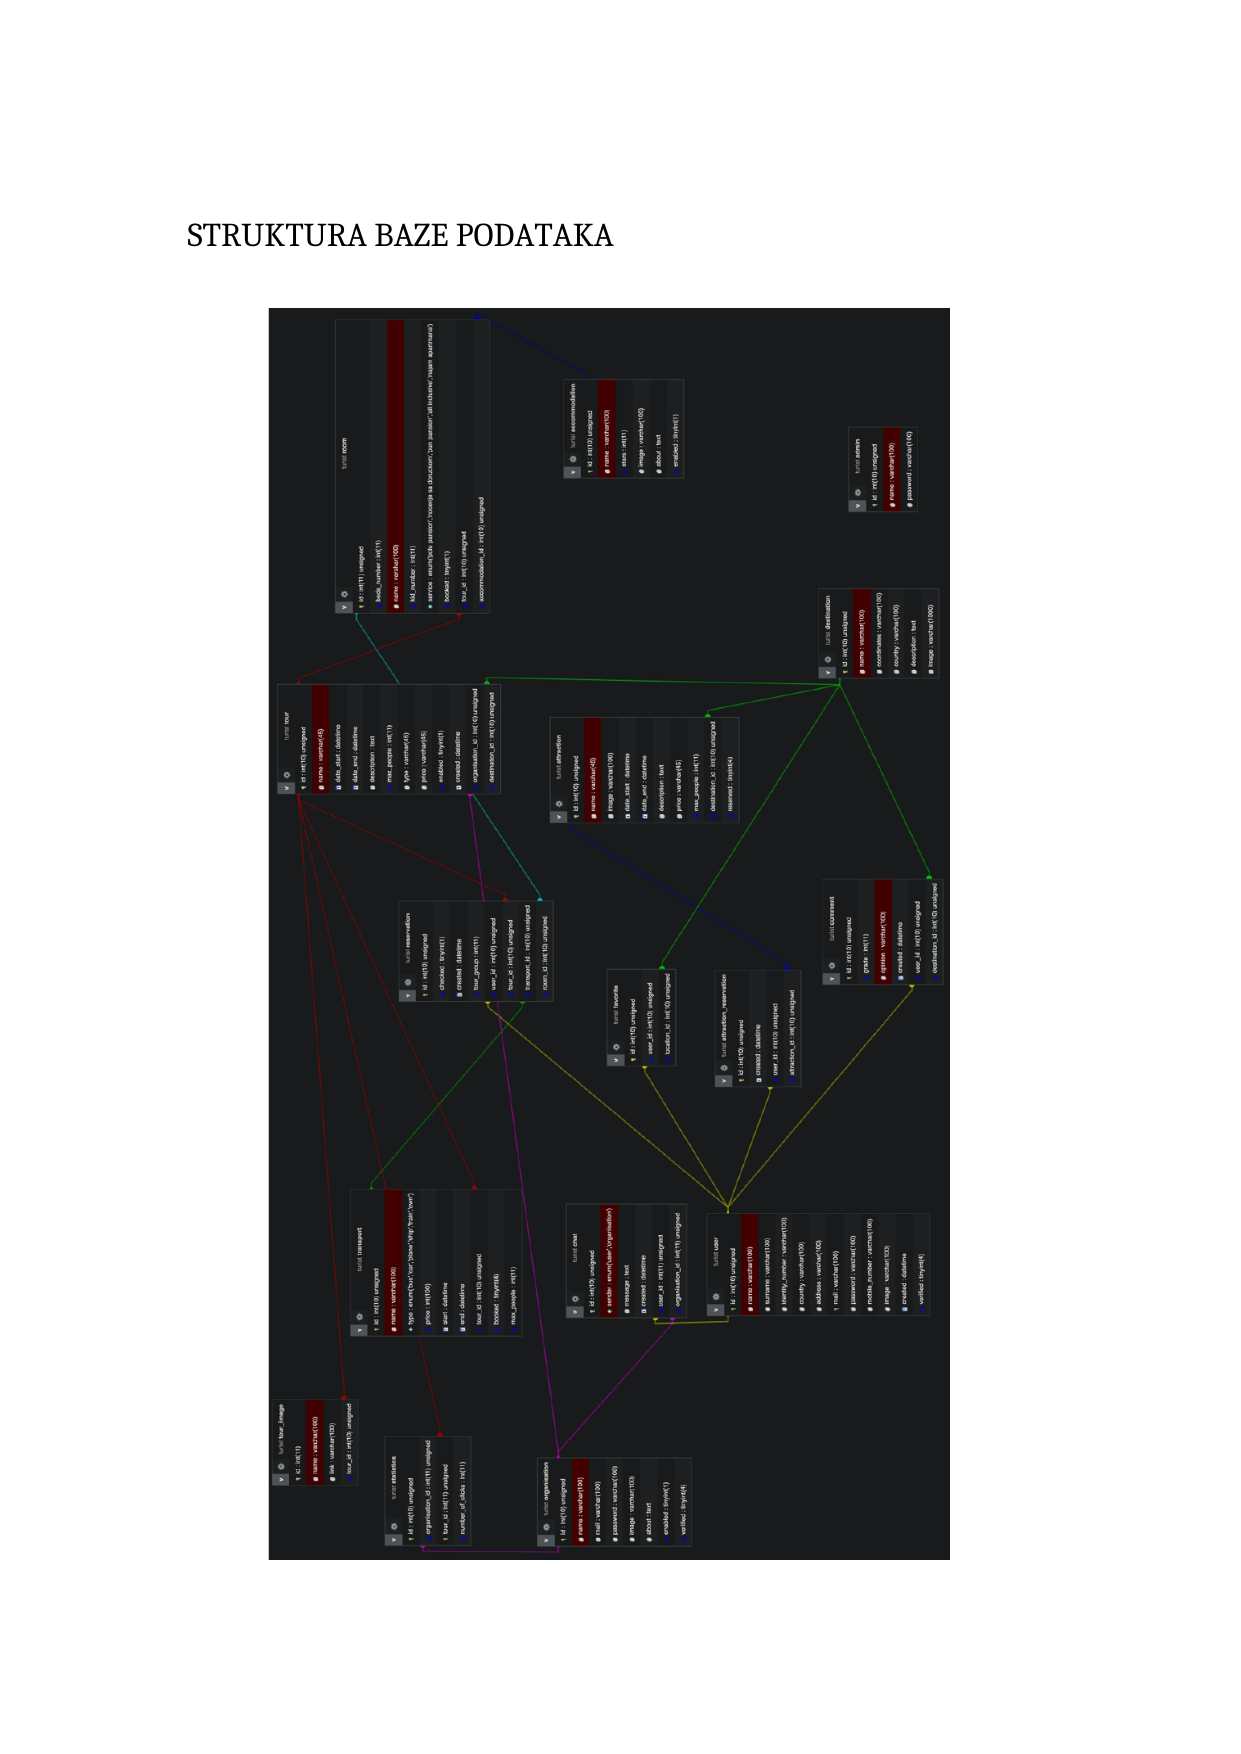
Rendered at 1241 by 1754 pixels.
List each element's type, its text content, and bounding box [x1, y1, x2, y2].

picture [269, 309, 950, 1559]
subtitle STRUKTURA BAZE PODATAKA [187, 216, 1053, 254]
